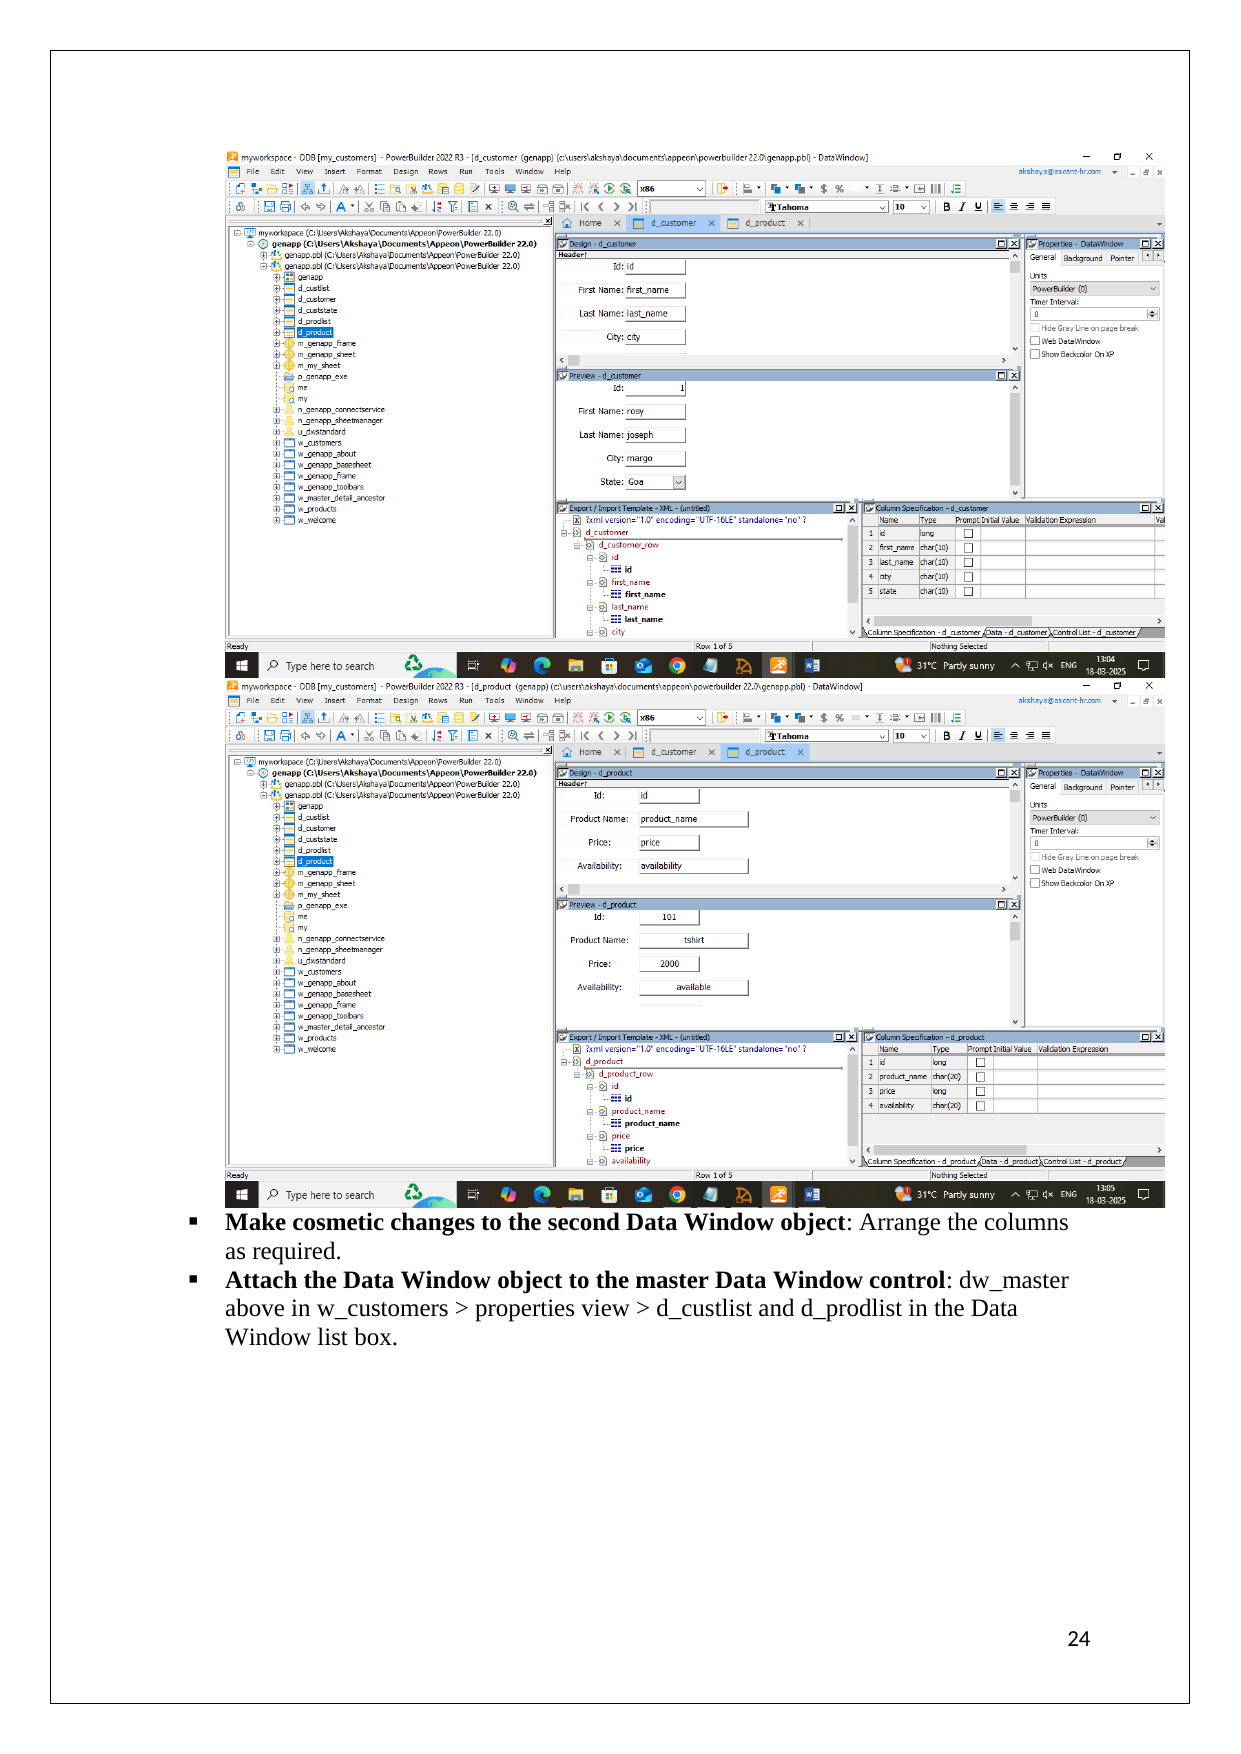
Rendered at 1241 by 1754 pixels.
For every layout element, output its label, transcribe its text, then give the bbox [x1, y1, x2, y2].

list Make cosmetic changes to the second Data Window object: Arrange the columns as required. [187, 1207, 1090, 1265]
list Attach the Data Window object to the master Data Window control: dw_master above in w_customers > properties view > d_custlist and d_prodlist in the Data Window list box. [187, 1265, 1090, 1351]
picture [225, 150, 1166, 1208]
